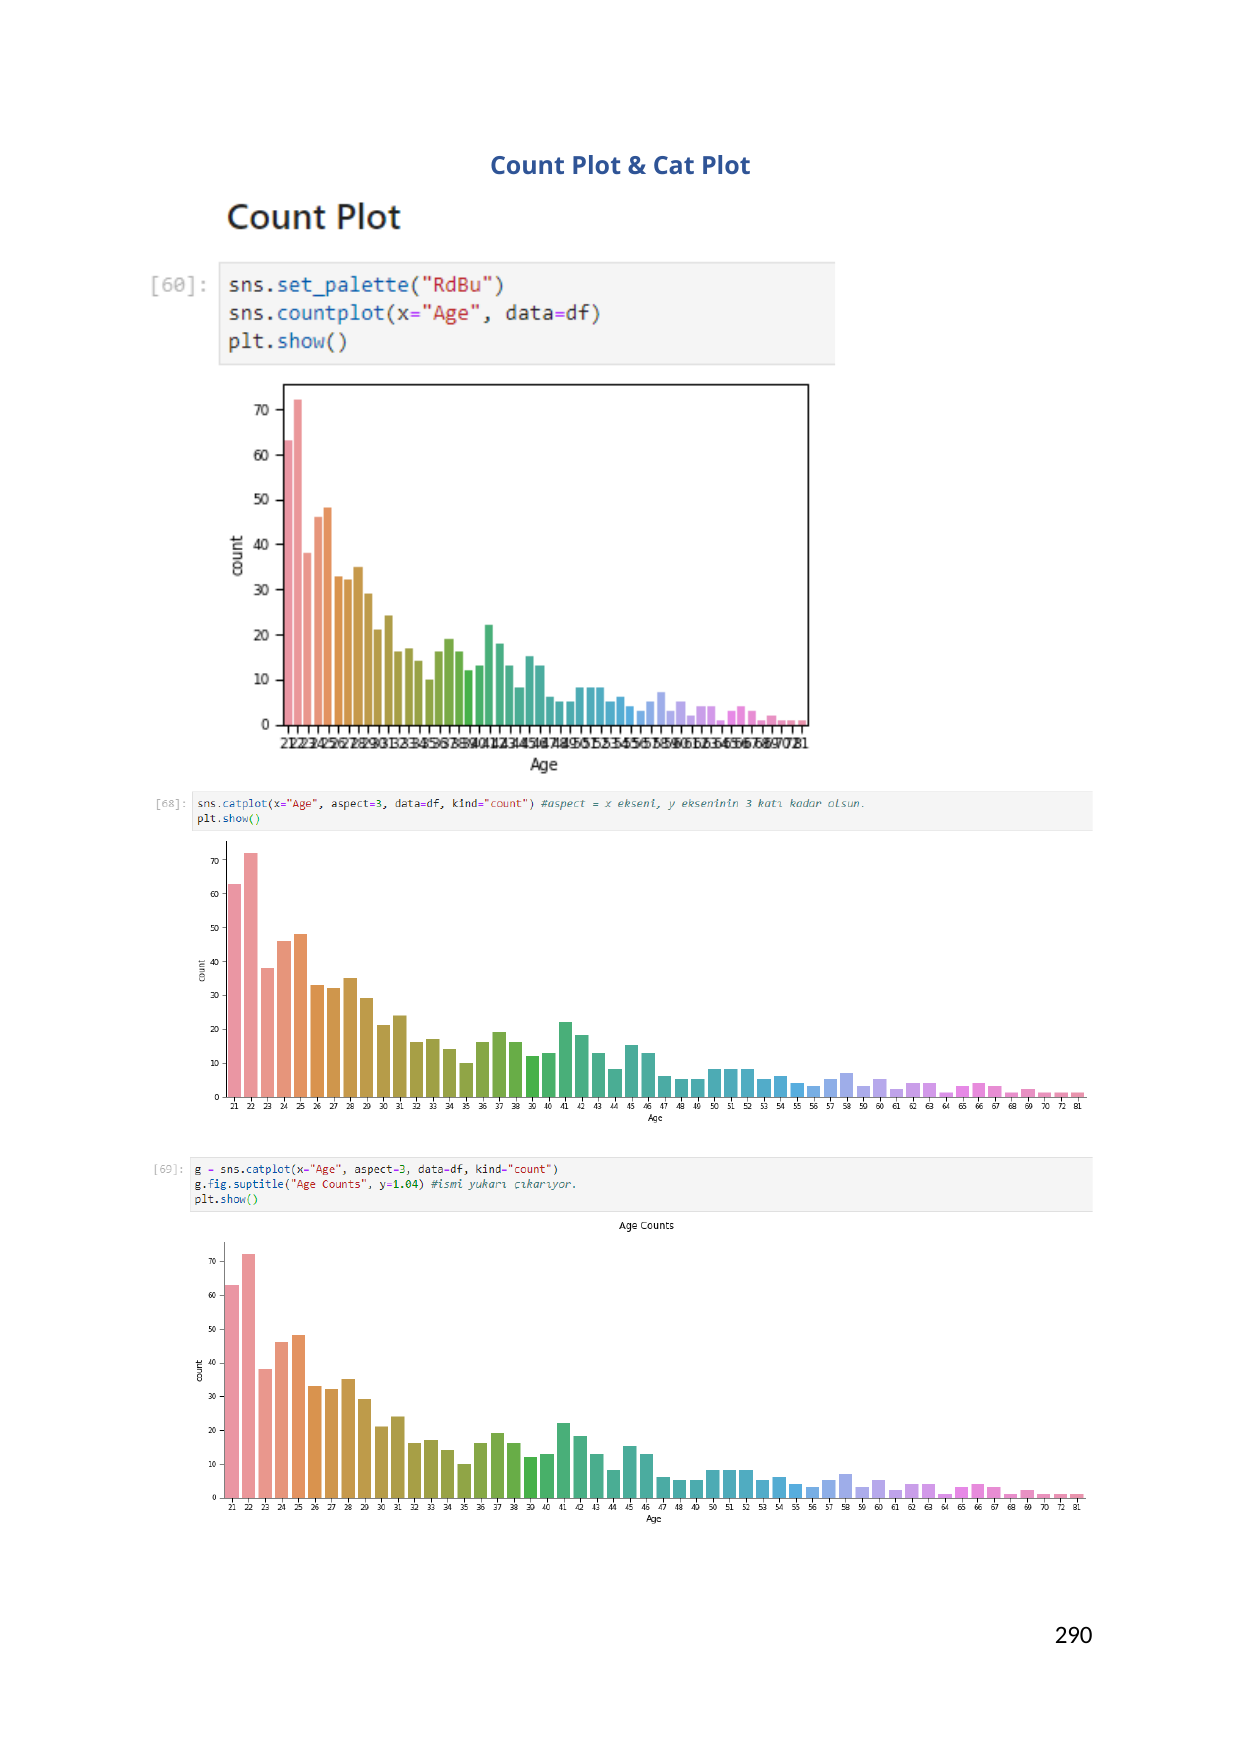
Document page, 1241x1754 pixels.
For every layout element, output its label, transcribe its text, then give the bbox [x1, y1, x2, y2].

picture [147, 1145, 1093, 1528]
picture [147, 184, 836, 780]
subtitle Count Plot & Cat Plot [148, 148, 1092, 182]
picture [147, 782, 1093, 1127]
